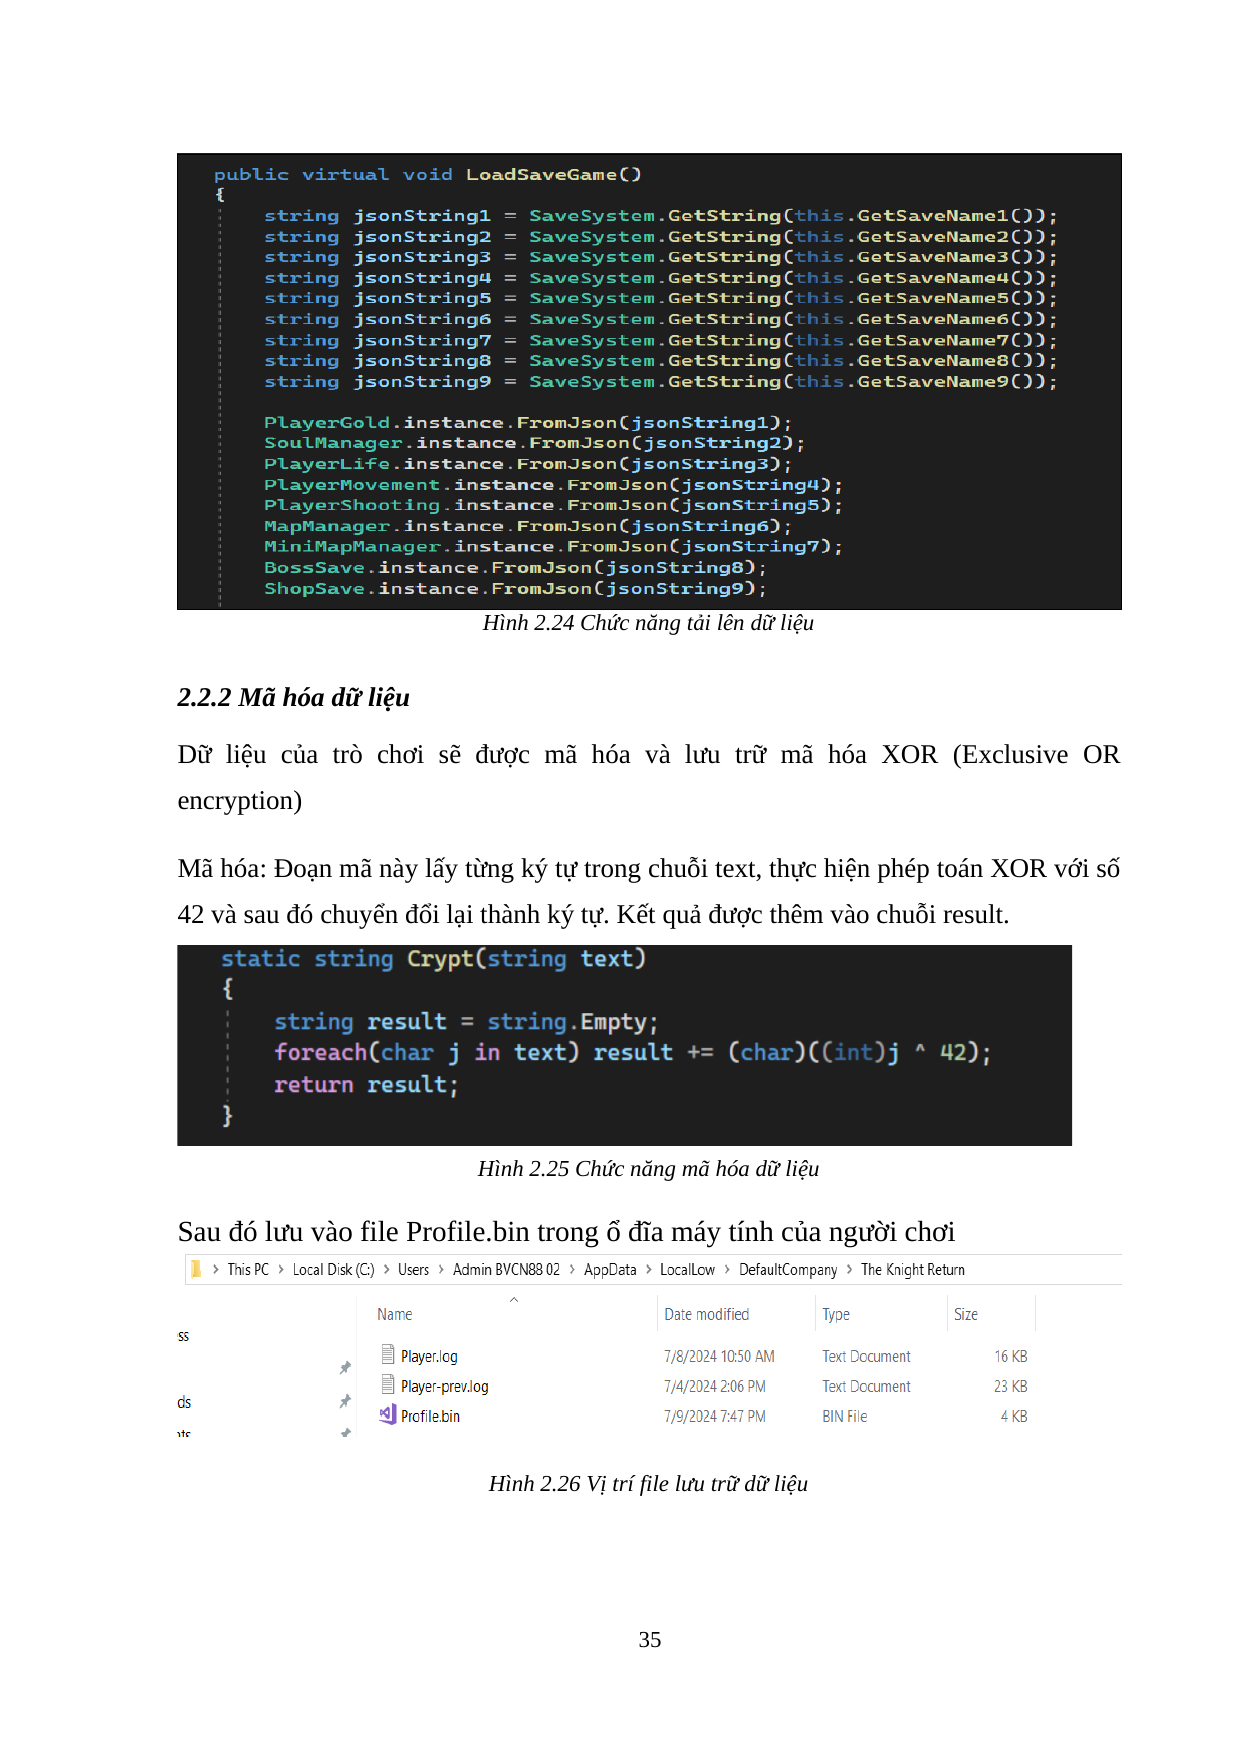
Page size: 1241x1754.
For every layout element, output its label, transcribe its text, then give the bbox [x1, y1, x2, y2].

text Mã hóa: Đoạn mã này lấy từng ký tự trong chuỗi text, thực hiện phép toán XOR với số 42 và sau đó chuyển đổi lại thành ký tự. Kết quả được thêm vào chuỗi result. [177, 852, 1122, 930]
subtitle 2.2.2 Mã hóa dữ liệu [177, 682, 1122, 713]
text Sau đó lưu vào file Profile.bin trong ổ đĩa máy tính của người chơi [177, 1181, 1122, 1248]
text Dữ liệu của trò chơi sẽ được mã hóa và lưu trữ mã hóa XOR (Exclusive OR encryption) [177, 738, 1122, 816]
text Hình 2.26 Vị trí file lưu trữ dữ liệu [177, 1470, 1122, 1497]
picture [177, 945, 1073, 1146]
text Hình 2.24 Chức năng tải lên dữ liệu [177, 610, 1122, 636]
picture [177, 1248, 1123, 1437]
picture [178, 155, 1121, 609]
